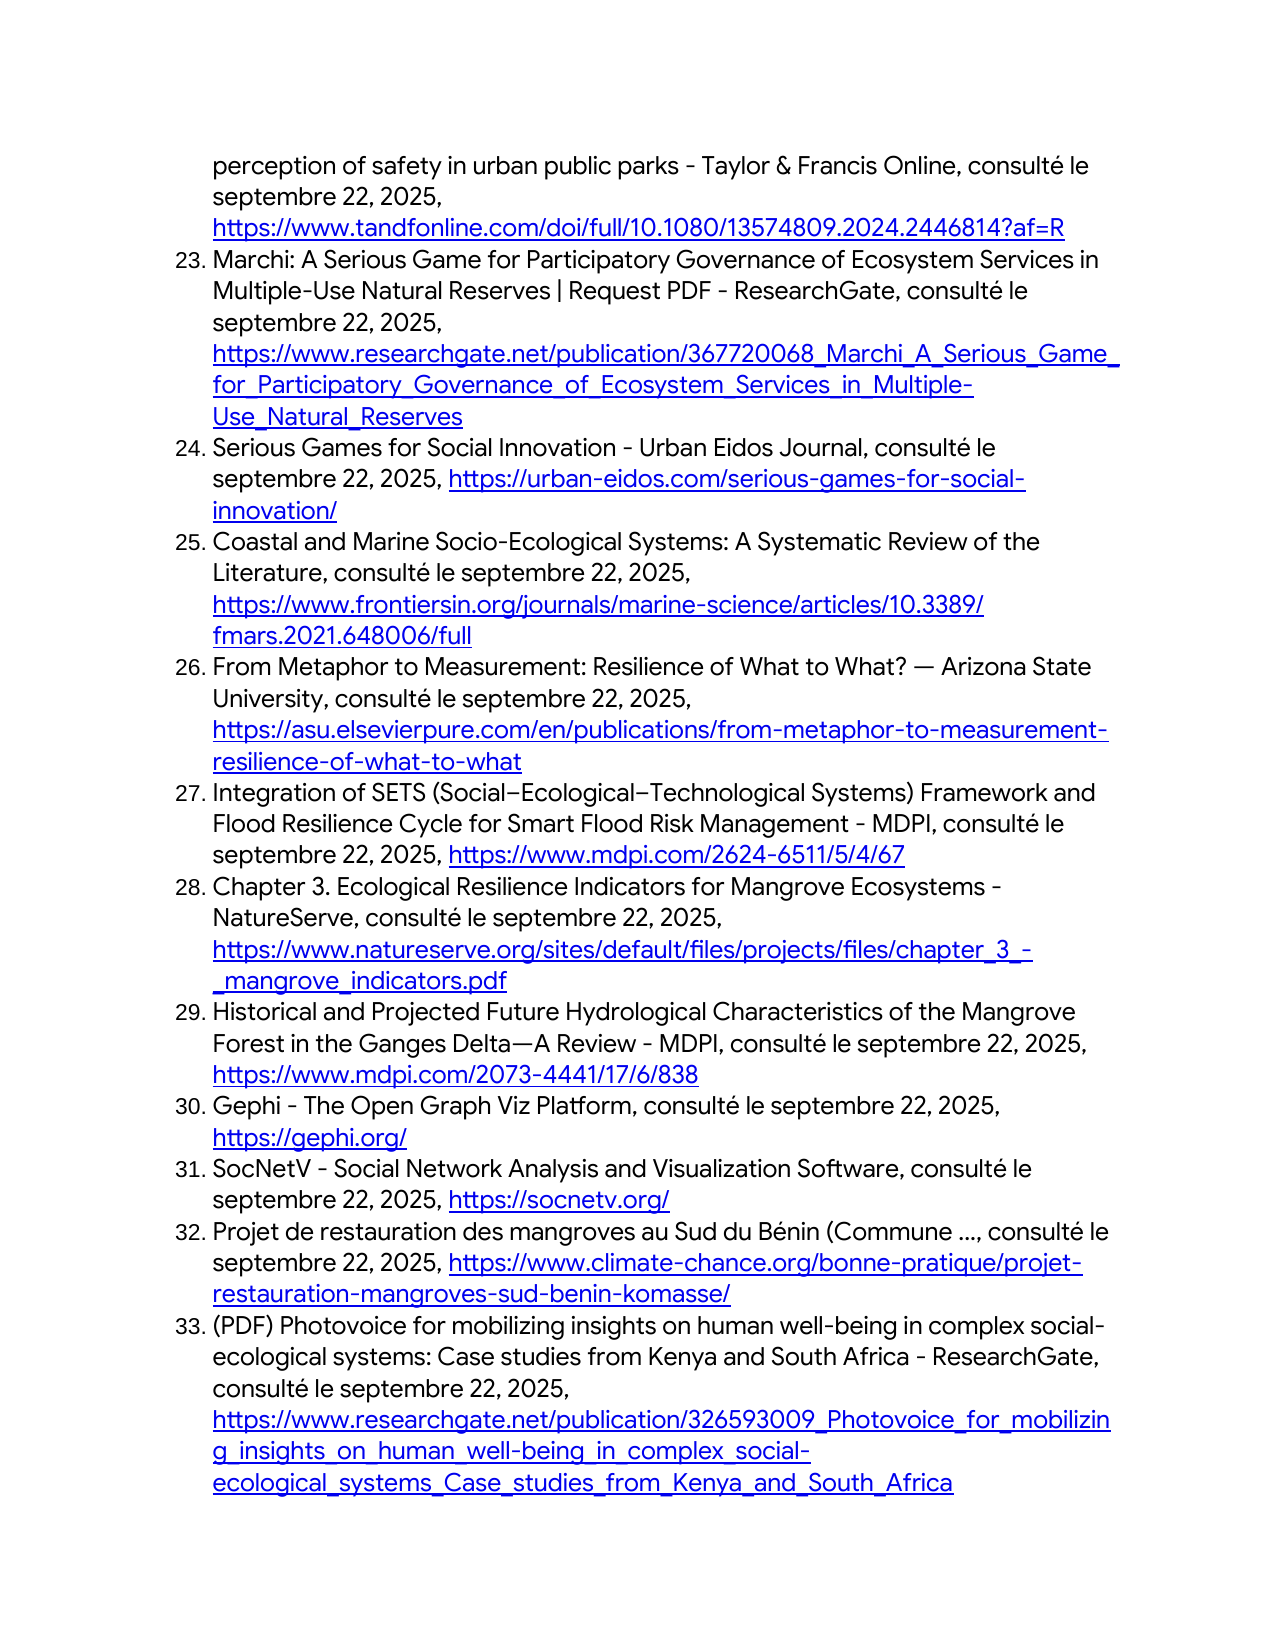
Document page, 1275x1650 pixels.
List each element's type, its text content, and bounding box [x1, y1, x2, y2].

list (PDF) Photovoice for mobilizing insights on human well-being in complex social-ecological systems: Case studies from Kenya and South Africa - ResearchGate, consulté le septembre 22, 2025, https://www.researchgate.net/publication/326593009_Photovoice_for_mobilizing_insights_on_human_well-being_in_complex_social-ecological_systems_Case_studies_from_Kenya_and_South_Africa [175, 1310, 1125, 1498]
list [175, 150, 1125, 244]
list Coastal and Marine Socio-Ecological Systems: A Systematic Review of the Literature, consulté le septembre 22, 2025, https://www.frontiersin.org/journals/marine-science/articles/10.3389/fmars.2021.648006/full [175, 526, 1125, 652]
list Gephi - The Open Graph Viz Platform, consulté le septembre 22, 2025, https://gephi.org/ [175, 1091, 1125, 1153]
list Integration of SETS (Social–Ecological–Technological Systems) Framework and Flood Resilience Cycle for Smart Flood Risk Management - MDPI, consulté le septembre 22, 2025, https://www.mdpi.com/2624-6511/5/4/67 [175, 777, 1125, 871]
list Chapter 3. Ecological Resilience Indicators for Mangrove Ecosystems - NatureServe, consulté le septembre 22, 2025, https://www.natureserve.org/sites/default/files/projects/files/chapter_3_-_mangrove_indicators.pdf [175, 871, 1125, 997]
list Marchi: A Serious Game for Participatory Governance of Ecosystem Services in Multiple-Use Natural Reserves | Request PDF - ResearchGate, consulté le septembre 22, 2025, https://www.researchgate.net/publication/367720068_Marchi_A_Serious_Game_for_Participatory_Governance_of_Ecosystem_Services_in_Multiple-Use_Natural_Reserves [175, 244, 1125, 432]
list Serious Games for Social Innovation - Urban Eidos Journal, consulté le septembre 22, 2025, https://urban-eidos.com/serious-games-for-social-innovation/ [175, 432, 1125, 526]
list From Metaphor to Measurement: Resilience of What to What? — Arizona State University, consulté le septembre 22, 2025, https://asu.elsevierpure.com/en/publications/from-metaphor-to-measurement-resilience-of-what-to-what [175, 652, 1125, 777]
list Projet de restauration des mangroves au Sud du Bénin (Commune ..., consulté le septembre 22, 2025, https://www.climate-chance.org/bonne-pratique/projet-restauration-mangroves-sud-benin-komasse/ [175, 1216, 1125, 1310]
list Historical and Projected Future Hydrological Characteristics of the Mangrove Forest in the Ganges Delta—A Review - MDPI, consulté le septembre 22, 2025, https://www.mdpi.com/2073-4441/17/6/838 [175, 997, 1125, 1091]
list SocNetV - Social Network Analysis and Visualization Software, consulté le septembre 22, 2025, https://socnetv.org/ [175, 1153, 1125, 1216]
